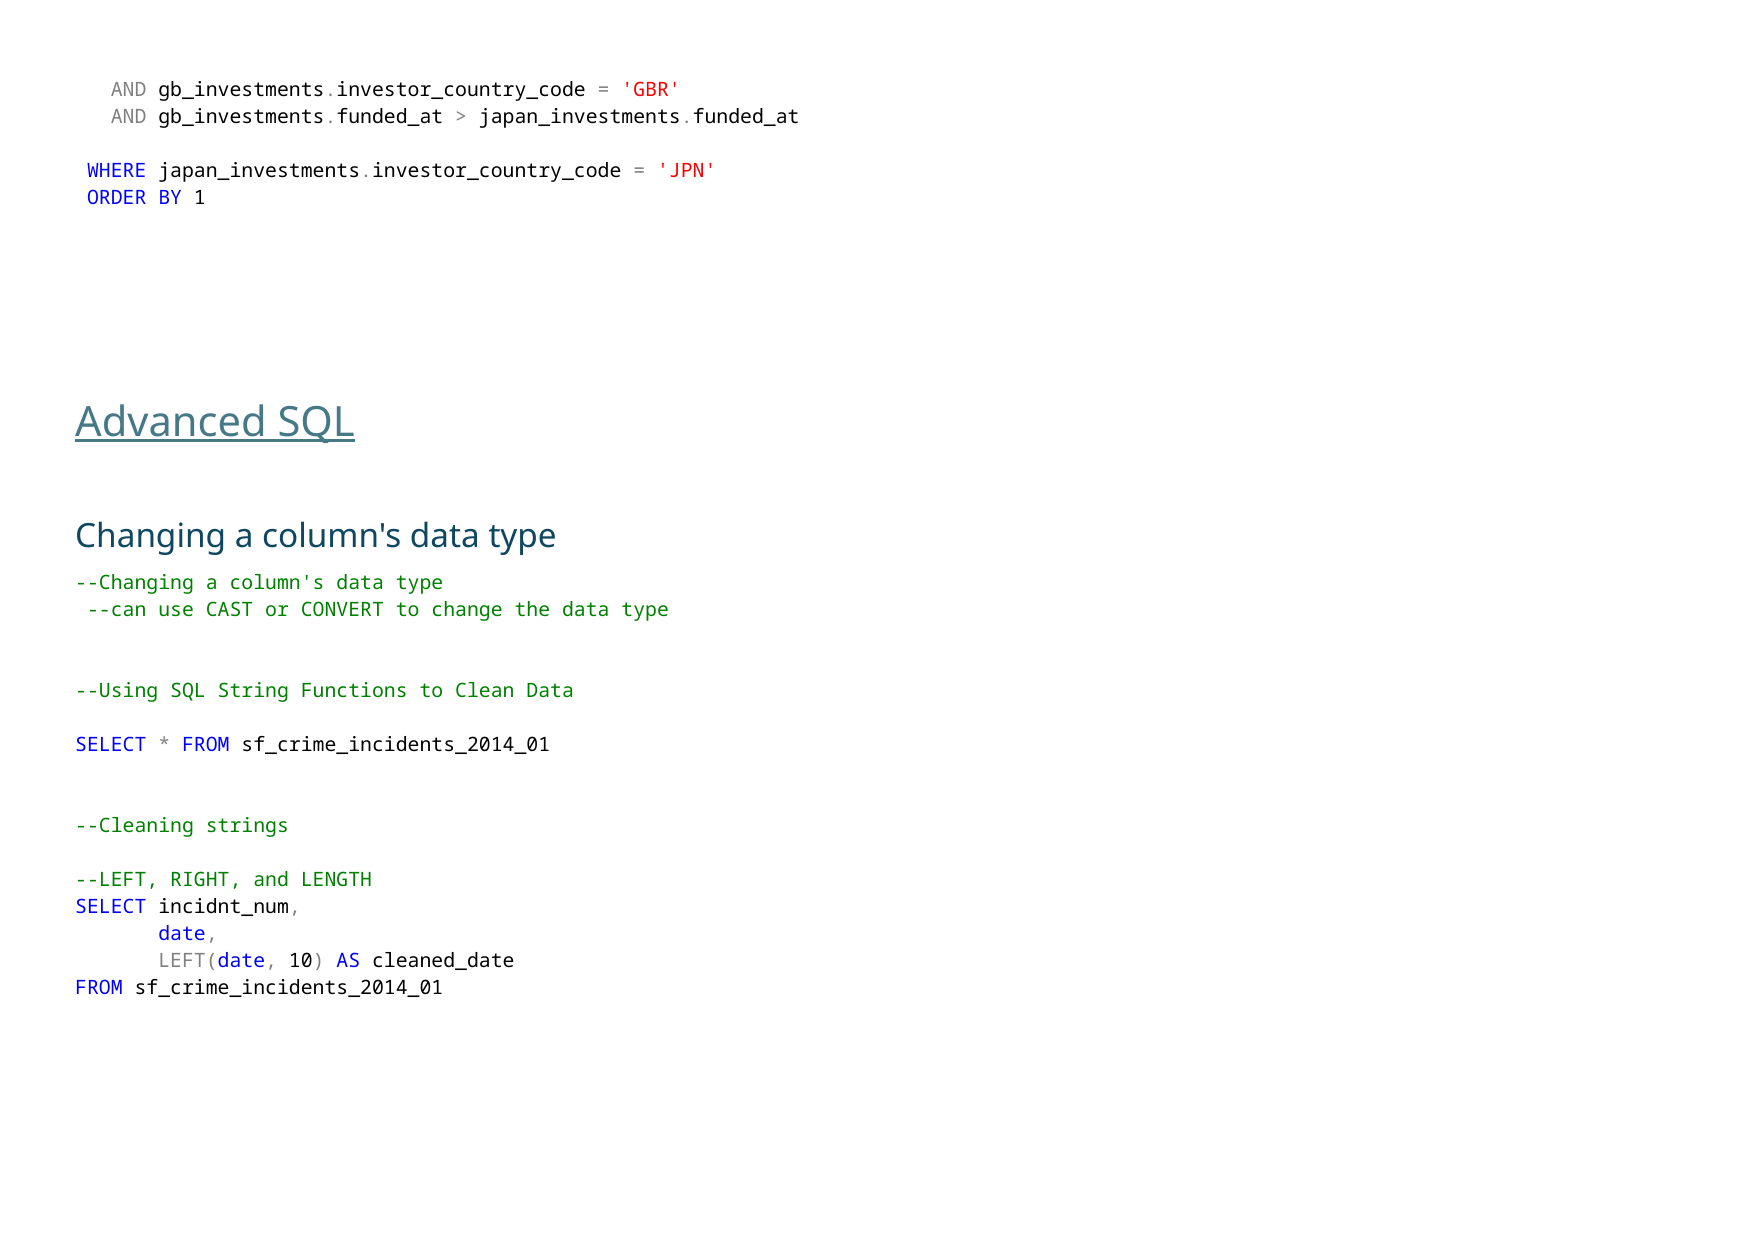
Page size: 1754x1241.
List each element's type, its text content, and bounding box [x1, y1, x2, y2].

text AND gb_investments.investor_country_code = 'GBR' [75, 75, 1679, 102]
text SELECT * FROM sf_crime_incidents_2014_01 [75, 731, 1679, 757]
text FROM sf_crime_incidents_2014_01 [75, 973, 1679, 1000]
text WHERE japan_investments.investor_country_code = 'JPN' [75, 156, 1679, 183]
text LEFT(date, 10) AS cleaned_date [75, 946, 1679, 973]
subtitle Advanced SQL [75, 391, 1679, 448]
text --LEFT, RIGHT, and LENGTH [75, 865, 1679, 892]
text --can use CAST or CONVERT to change the data type [75, 596, 1679, 623]
text --Changing a column's data type [75, 569, 1679, 596]
subtitle Changing a column's data type [75, 511, 1679, 557]
text --Cleaning strings [75, 811, 1679, 838]
text AND gb_investments.funded_at > japan_investments.funded_at [75, 102, 1679, 129]
text SELECT incidnt_num, [75, 892, 1679, 919]
text --Using SQL String Functions to Clean Data [75, 677, 1679, 703]
text ORDER BY 1 [75, 183, 1679, 210]
text date, [75, 919, 1679, 946]
